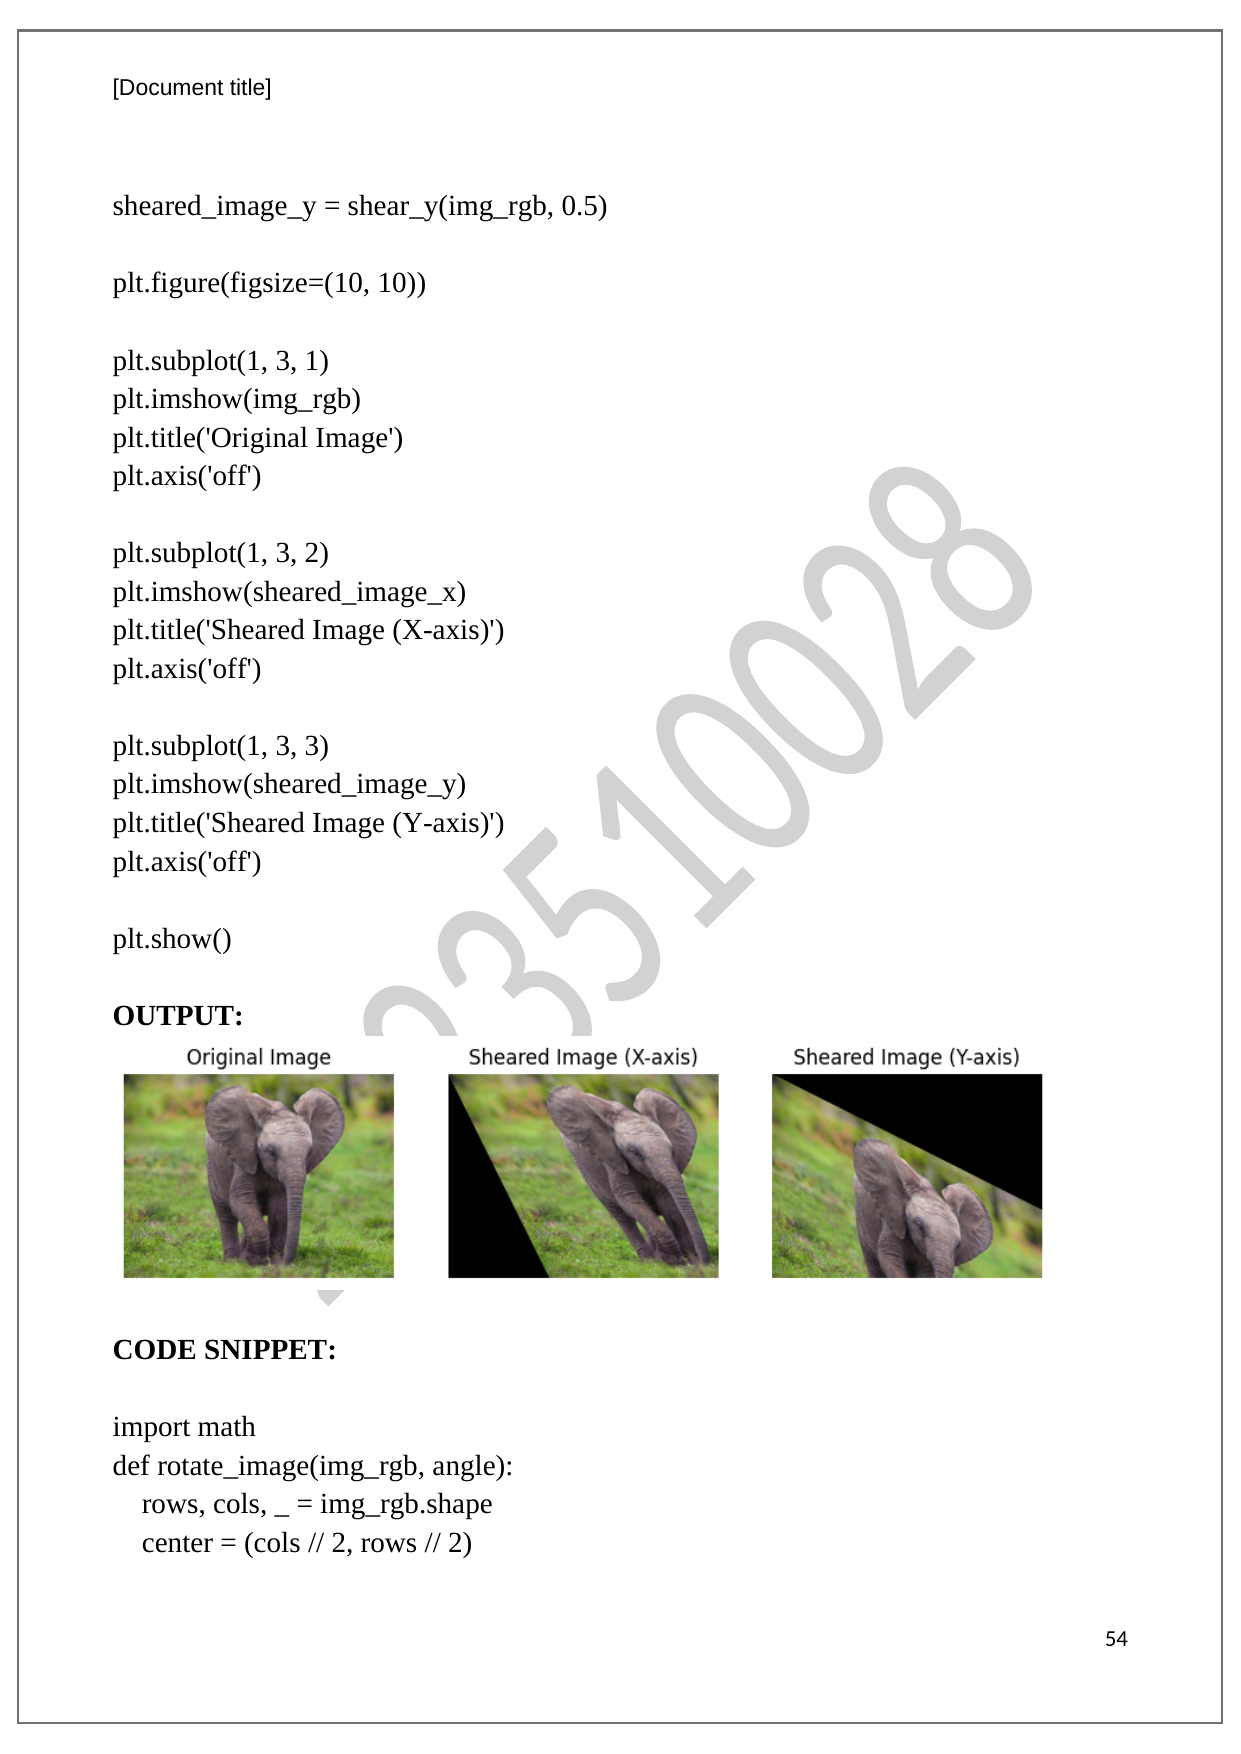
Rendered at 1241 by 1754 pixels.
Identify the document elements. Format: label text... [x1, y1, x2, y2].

picture [112, 1036, 1053, 1290]
text plt.title('Sheared Image (X-axis)') [112, 612, 1128, 646]
text plt.title('Sheared Image (Y-axis)') [112, 805, 1128, 839]
text rows, cols, _ = img_rgb.shape [112, 1486, 1128, 1520]
text plt.title('Original Image') [112, 420, 1128, 453]
text plt.axis('off') [112, 844, 1128, 877]
text center = (cols // 2, rows // 2) [112, 1525, 1128, 1558]
text plt.subplot(1, 3, 1) [112, 343, 1128, 376]
text plt.figure(figsize=(10, 10)) [112, 266, 1128, 299]
text import math [112, 1409, 1128, 1443]
text OUTPUT: [112, 998, 1128, 1031]
text plt.axis('off') [112, 458, 1128, 492]
text plt.axis('off') [112, 651, 1128, 684]
text sheared_image_y = shear_y(img_rgb, 0.5) [112, 188, 1128, 222]
text plt.show() [112, 921, 1128, 954]
text plt.imshow(img_rgb) [112, 381, 1128, 415]
text CODE SNIPPET: [112, 1332, 1128, 1366]
text plt.subplot(1, 3, 3) [112, 728, 1128, 762]
text plt.imshow(sheared_image_y) [112, 767, 1128, 800]
text plt.imshow(sheared_image_x) [112, 574, 1128, 607]
text plt.subplot(1, 3, 2) [112, 535, 1128, 569]
text def rotate_image(img_rgb, angle): [112, 1448, 1128, 1481]
